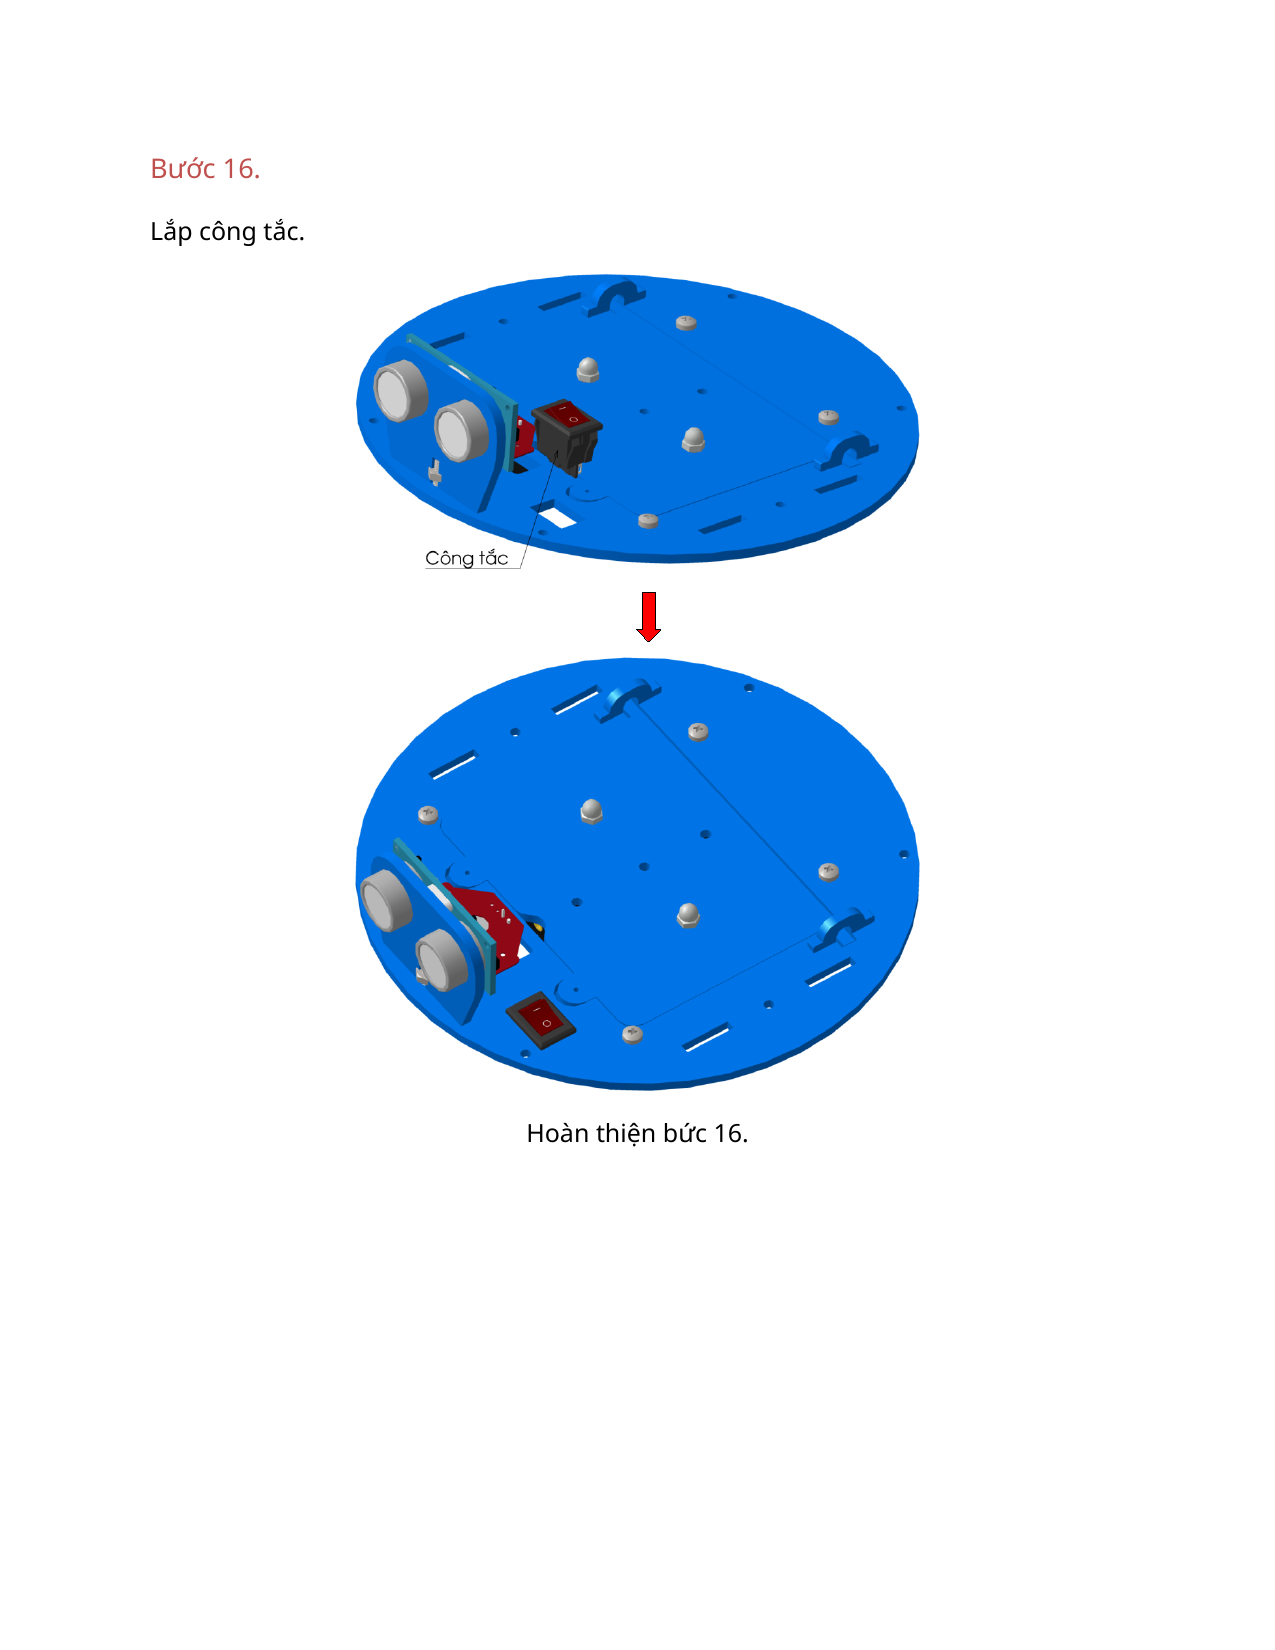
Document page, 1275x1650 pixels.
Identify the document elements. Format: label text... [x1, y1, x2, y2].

picture [354, 655, 921, 1091]
picture [355, 273, 920, 576]
text Lắp công tắc. [150, 213, 1125, 247]
text Hoàn thiện bức 16. [150, 1116, 1125, 1150]
text Bước 16. [150, 150, 1125, 187]
